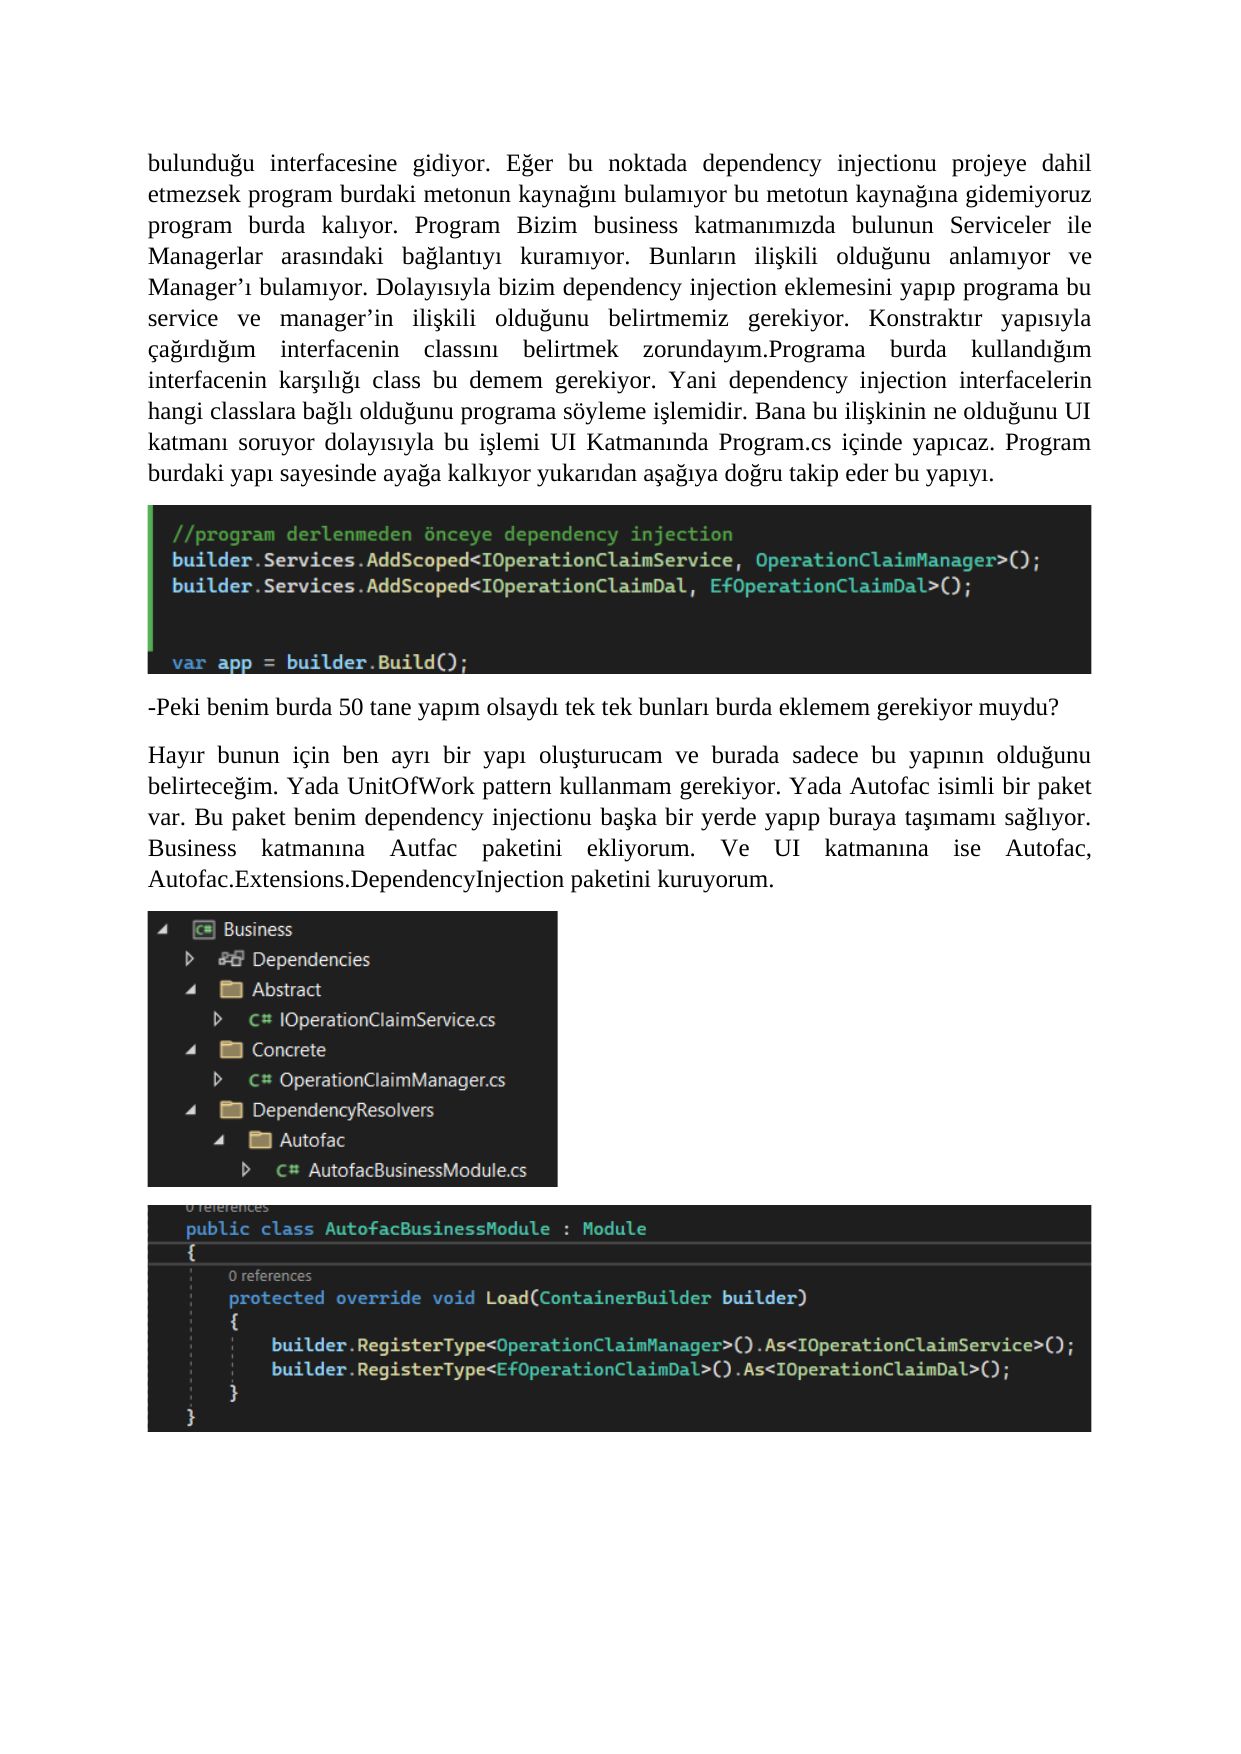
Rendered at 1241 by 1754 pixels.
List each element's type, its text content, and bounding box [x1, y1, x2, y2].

picture [147, 911, 558, 1187]
picture [147, 1205, 1092, 1432]
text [148, 148, 1093, 487]
picture [147, 505, 1092, 674]
text -Peki benim burda 50 tane yapım olsaydı tek tek bunları burda eklemem gerekiyor muydu? [148, 692, 1093, 721]
text Hayır bunun için ben ayrı bir yapı oluşturucam ve burada sadece bu yapının olduğunu belirteceğim. Yada UnitOfWork pattern kullanmam gerekiyor. Yada Autofac isimli bir paket var. Bu paket benim dependency injectionu başka bir yerde yapıp buraya taşımamı sağlıyor. Business katmanına Autfac paketini ekliyorum. Ve UI katmanına ise Autofac, Autofac.Extensions.DependencyInjection paketini kuruyorum. [148, 740, 1093, 893]
